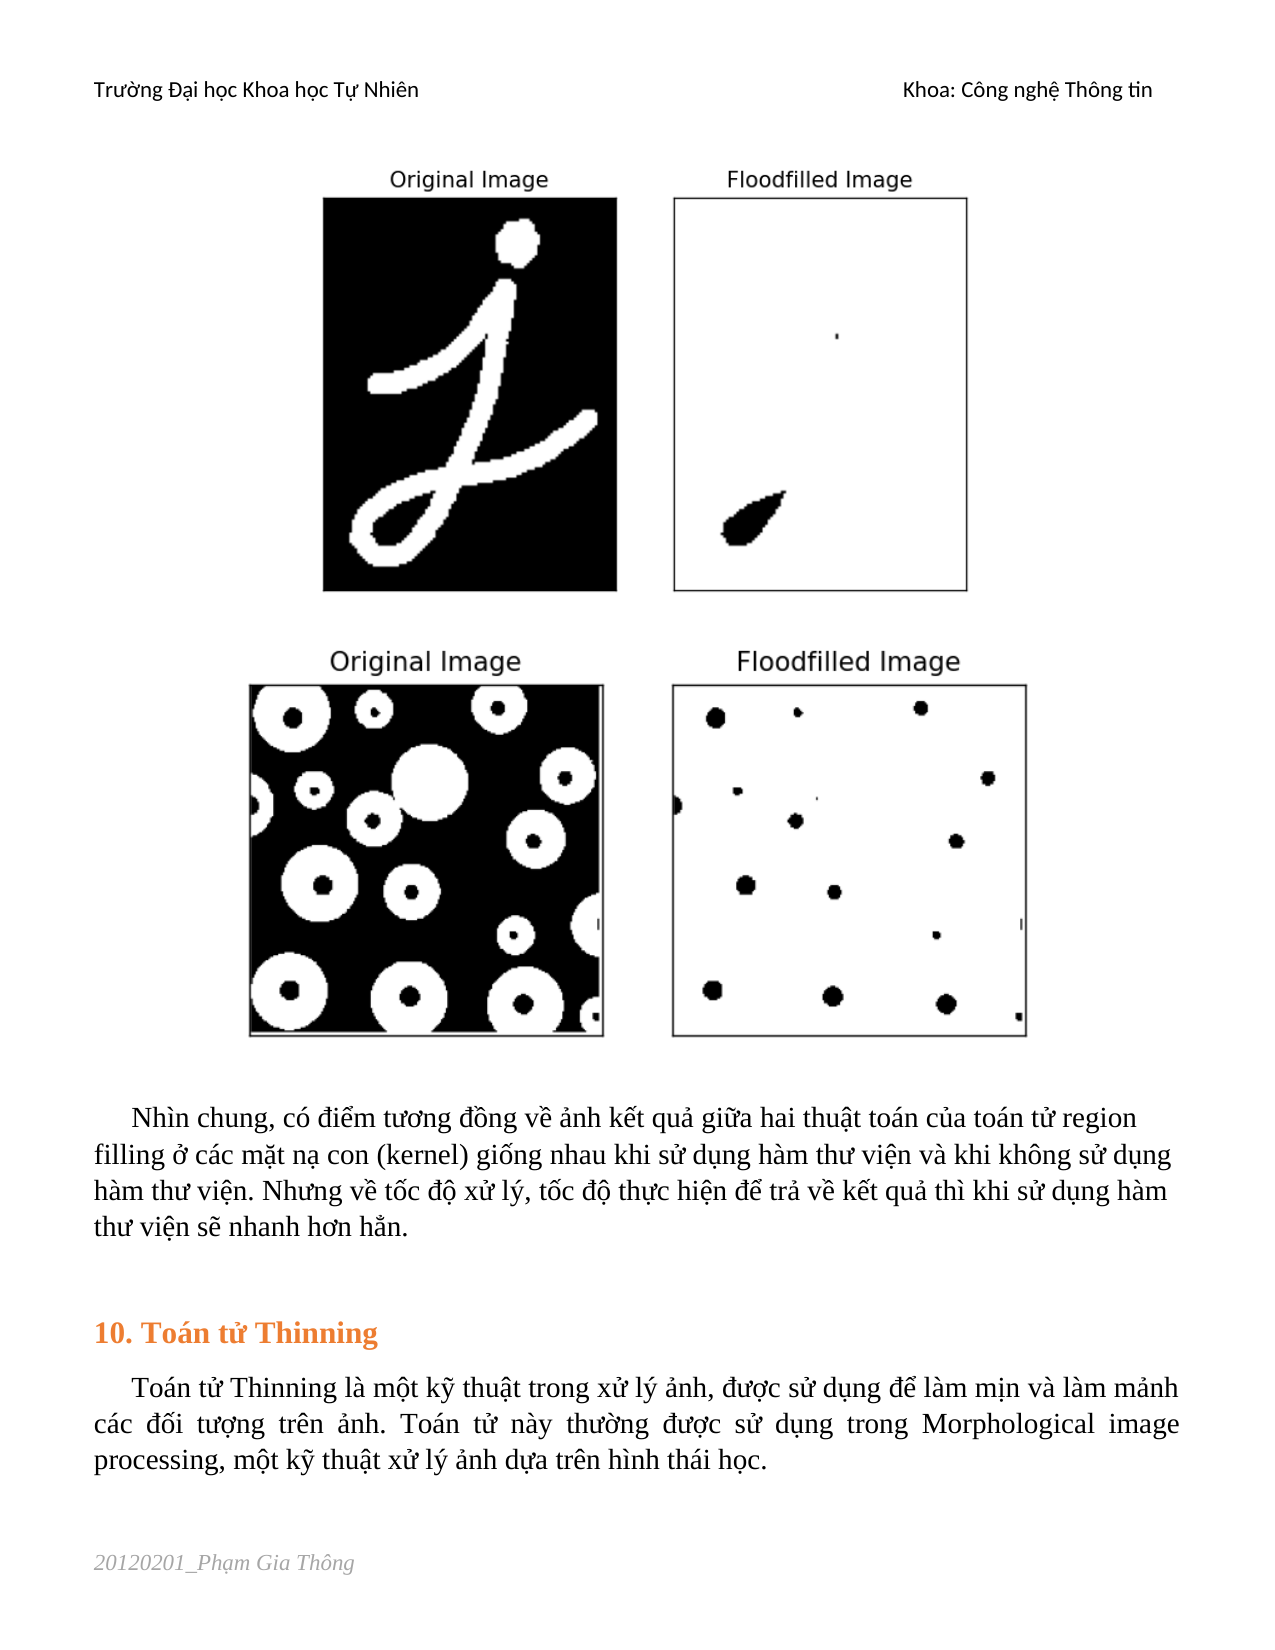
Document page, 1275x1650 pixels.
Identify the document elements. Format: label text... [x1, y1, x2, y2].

text Toán tử Thinning là một kỹ thuật trong xử lý ảnh, được sử dụng để làm mịn và làm mảnh các đối tượng trên ảnh. Toán tử này thường được sử dụng trong Morphological image processing, một kỹ thuật xử lý ảnh dựa trên hình thái học. [94, 1370, 1181, 1476]
picture [287, 150, 988, 613]
list Toán tử Thinning [94, 1315, 1181, 1351]
picture [212, 626, 1063, 1073]
text Nhìn chung, có điểm tương đồng về ảnh kết quả giữa hai thuật toán của toán tử region filling ở các mặt nạ con (kernel) giống nhau khi sử dụng hàm thư viện và khi không sử dụng hàm thư viện. Nhưng về tốc độ xử lý, tốc độ thực hiện để trả về kết quả thì khi sử dụng hàm thư viện sẽ nhanh hơn hẳn. [94, 1101, 1181, 1243]
